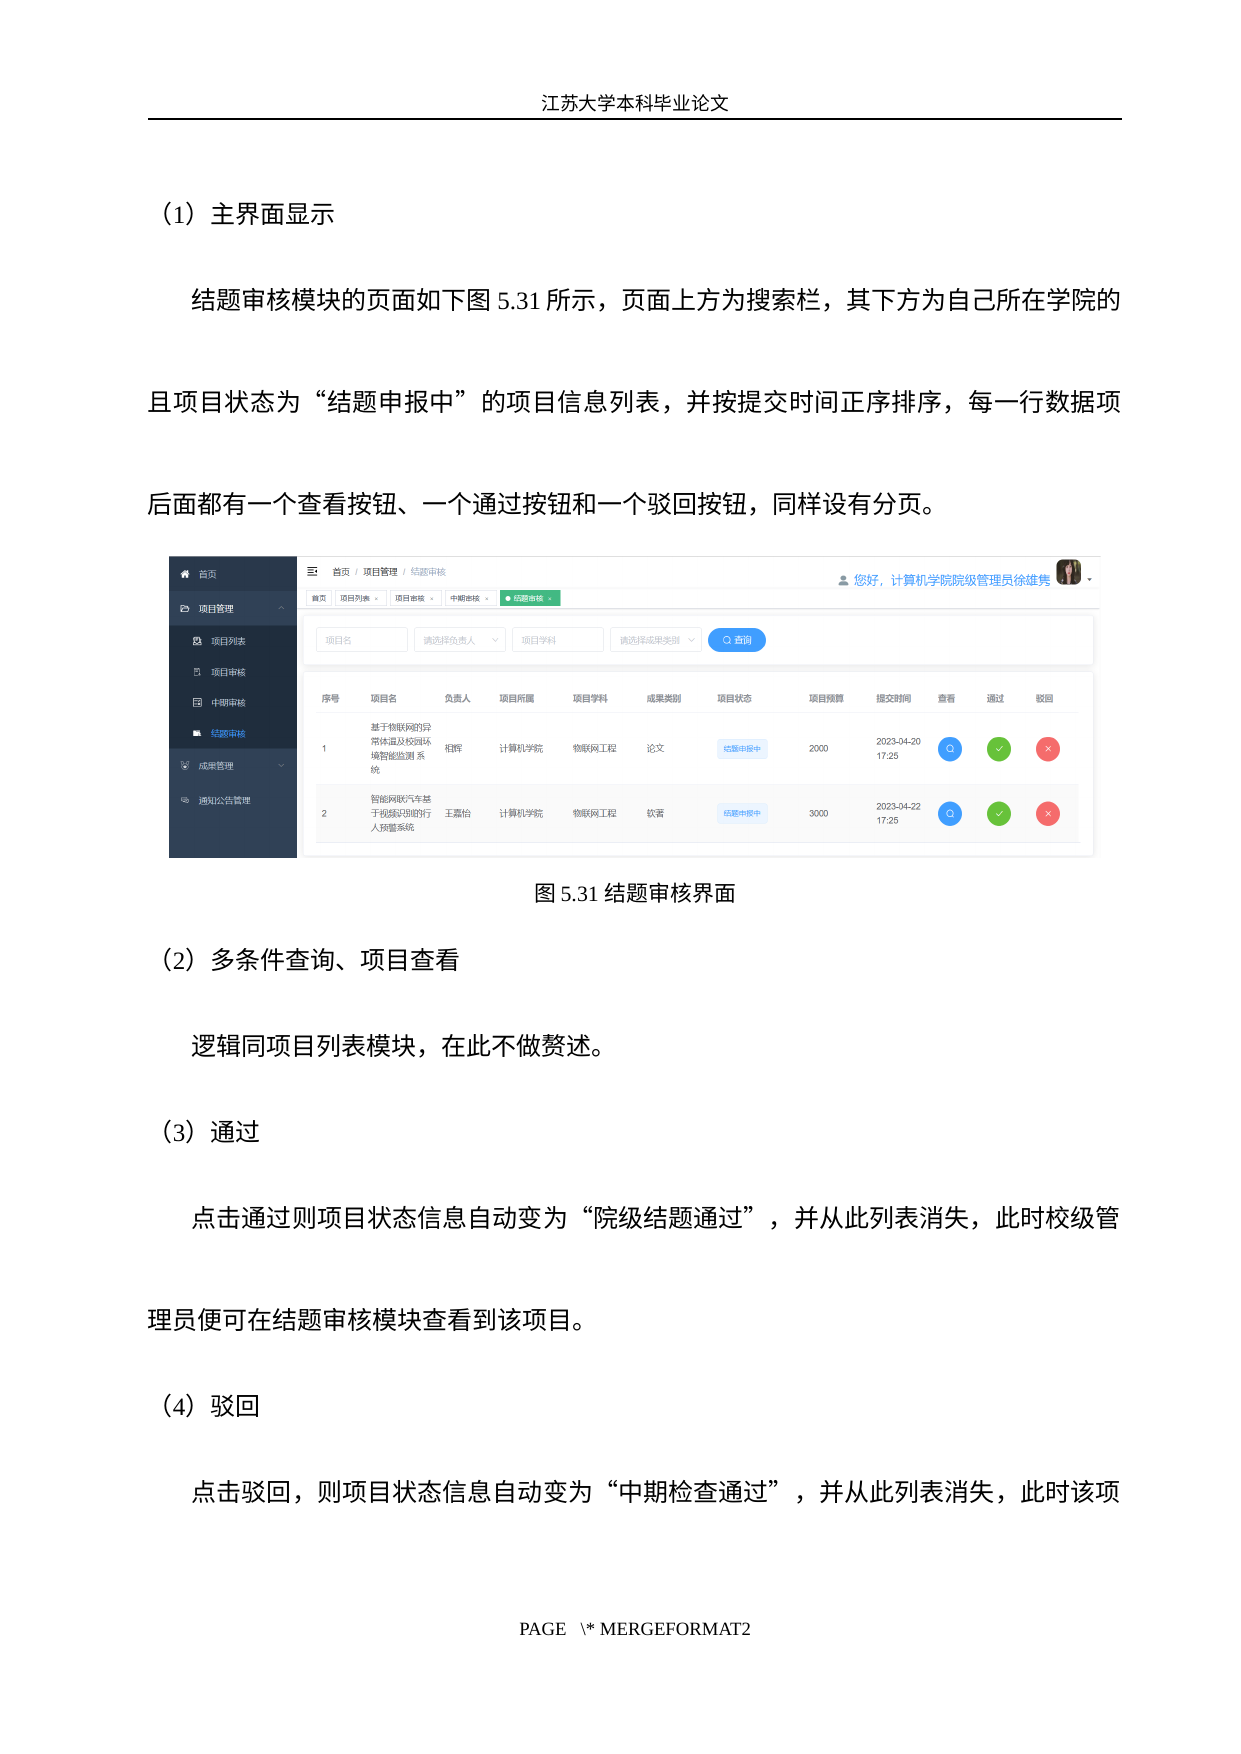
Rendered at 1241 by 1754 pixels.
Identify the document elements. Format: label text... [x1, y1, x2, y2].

text 图5.31 结题审核界面 [148, 874, 1122, 908]
picture [169, 556, 1101, 858]
list 驳回 [148, 1370, 1122, 1438]
text 结题审核模块的页面如下图5.31所示，页面上方为搜索栏，其下方为自己所在学院的且项目状态为“结题申报中”的项目信息列表，并按提交时间正序排序，每一行数据项后面都有一个查看按钮、一个通过按钮和一个驳回按钮，同样设有分页。 [148, 265, 1122, 536]
text 逻辑同项目列表模块，在此不做赘述。 [148, 1010, 1122, 1078]
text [148, 1456, 1122, 1524]
text 点击通过则项目状态信息自动变为“院级结题通过”，并从此列表消失，此时校级管理员便可在结题审核模块查看到该项目。 [148, 1182, 1122, 1352]
list 通过 [148, 1096, 1122, 1164]
list 多条件查询、项目查看 [148, 924, 1122, 992]
list 主界面显示 [148, 179, 1122, 247]
